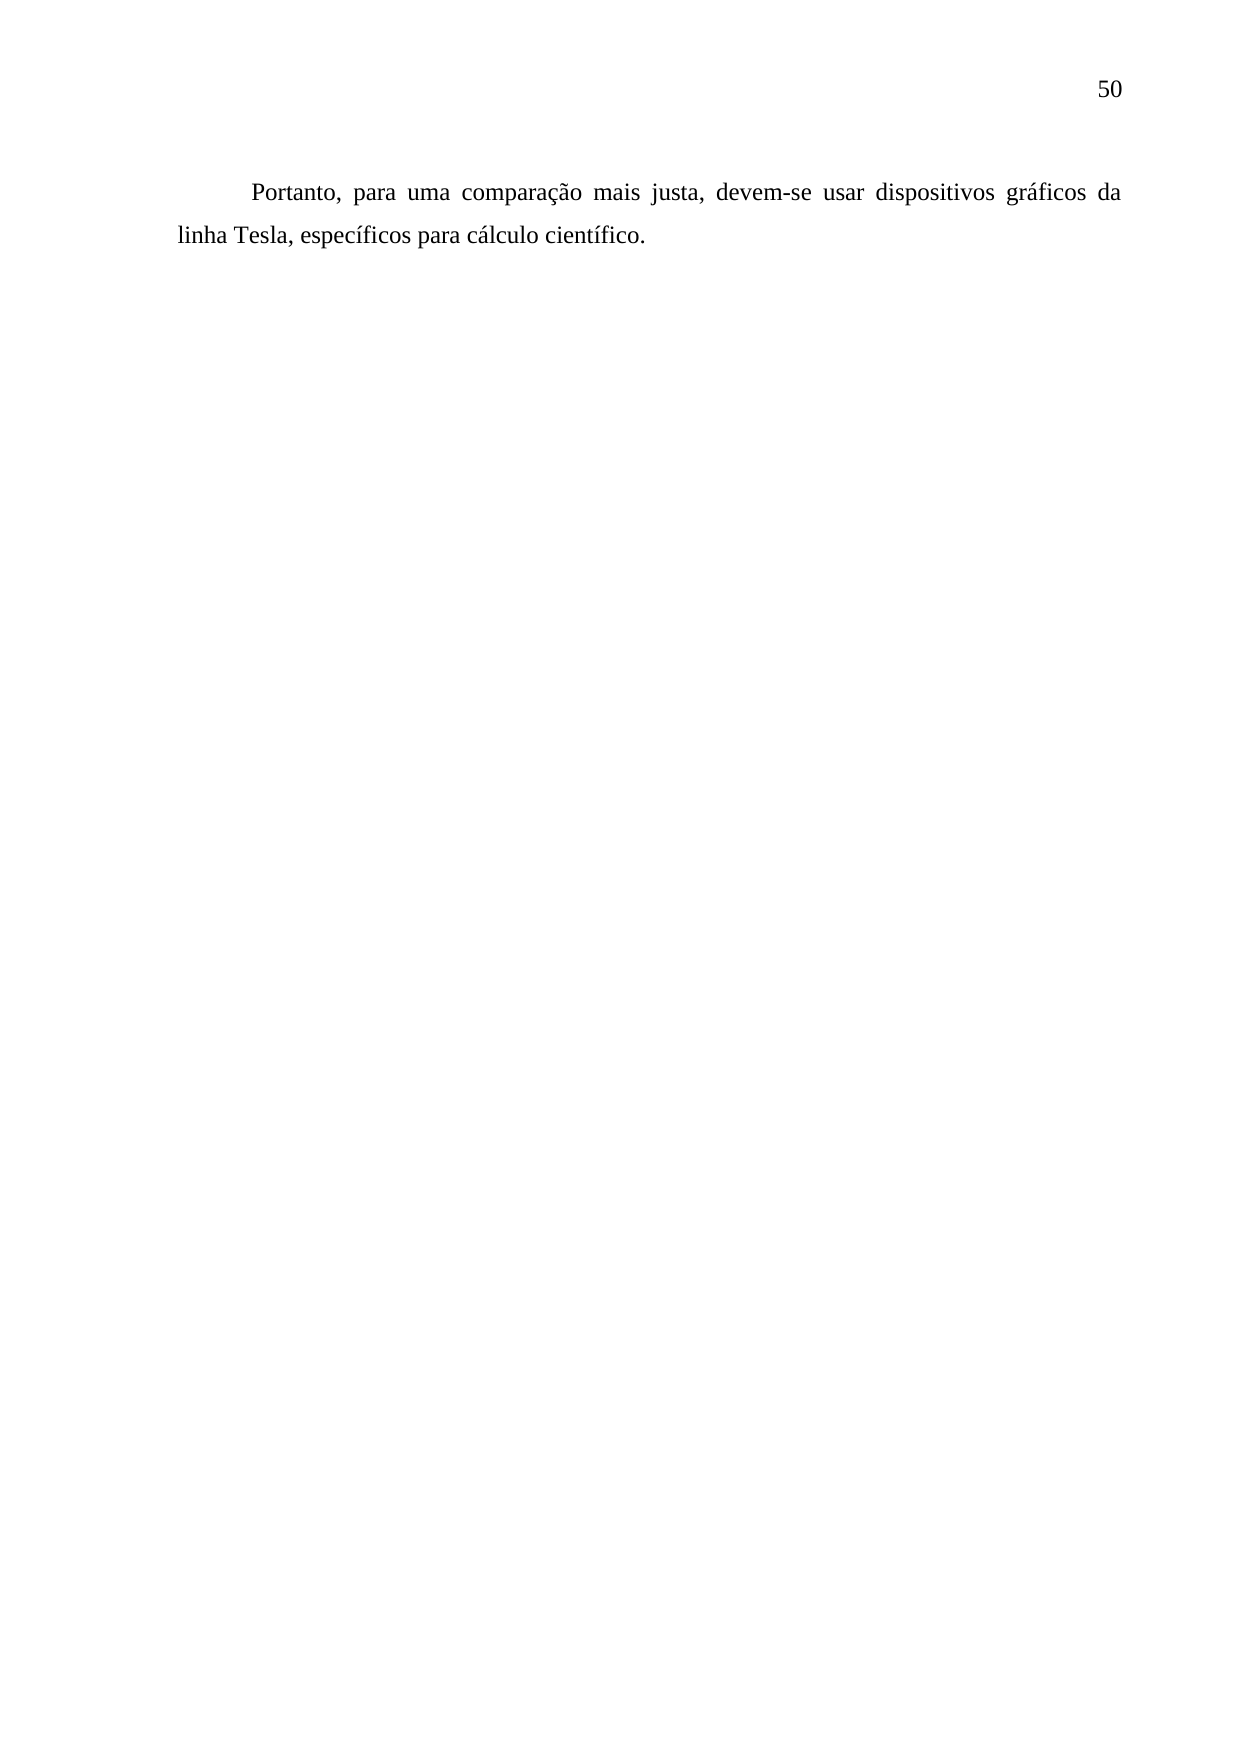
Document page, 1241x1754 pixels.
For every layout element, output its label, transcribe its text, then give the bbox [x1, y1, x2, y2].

text Portanto, para uma comparação mais justa, devem-se usar dispositivos gráficos da linha Tesla, específicos para cálculo científico. [177, 177, 1122, 249]
